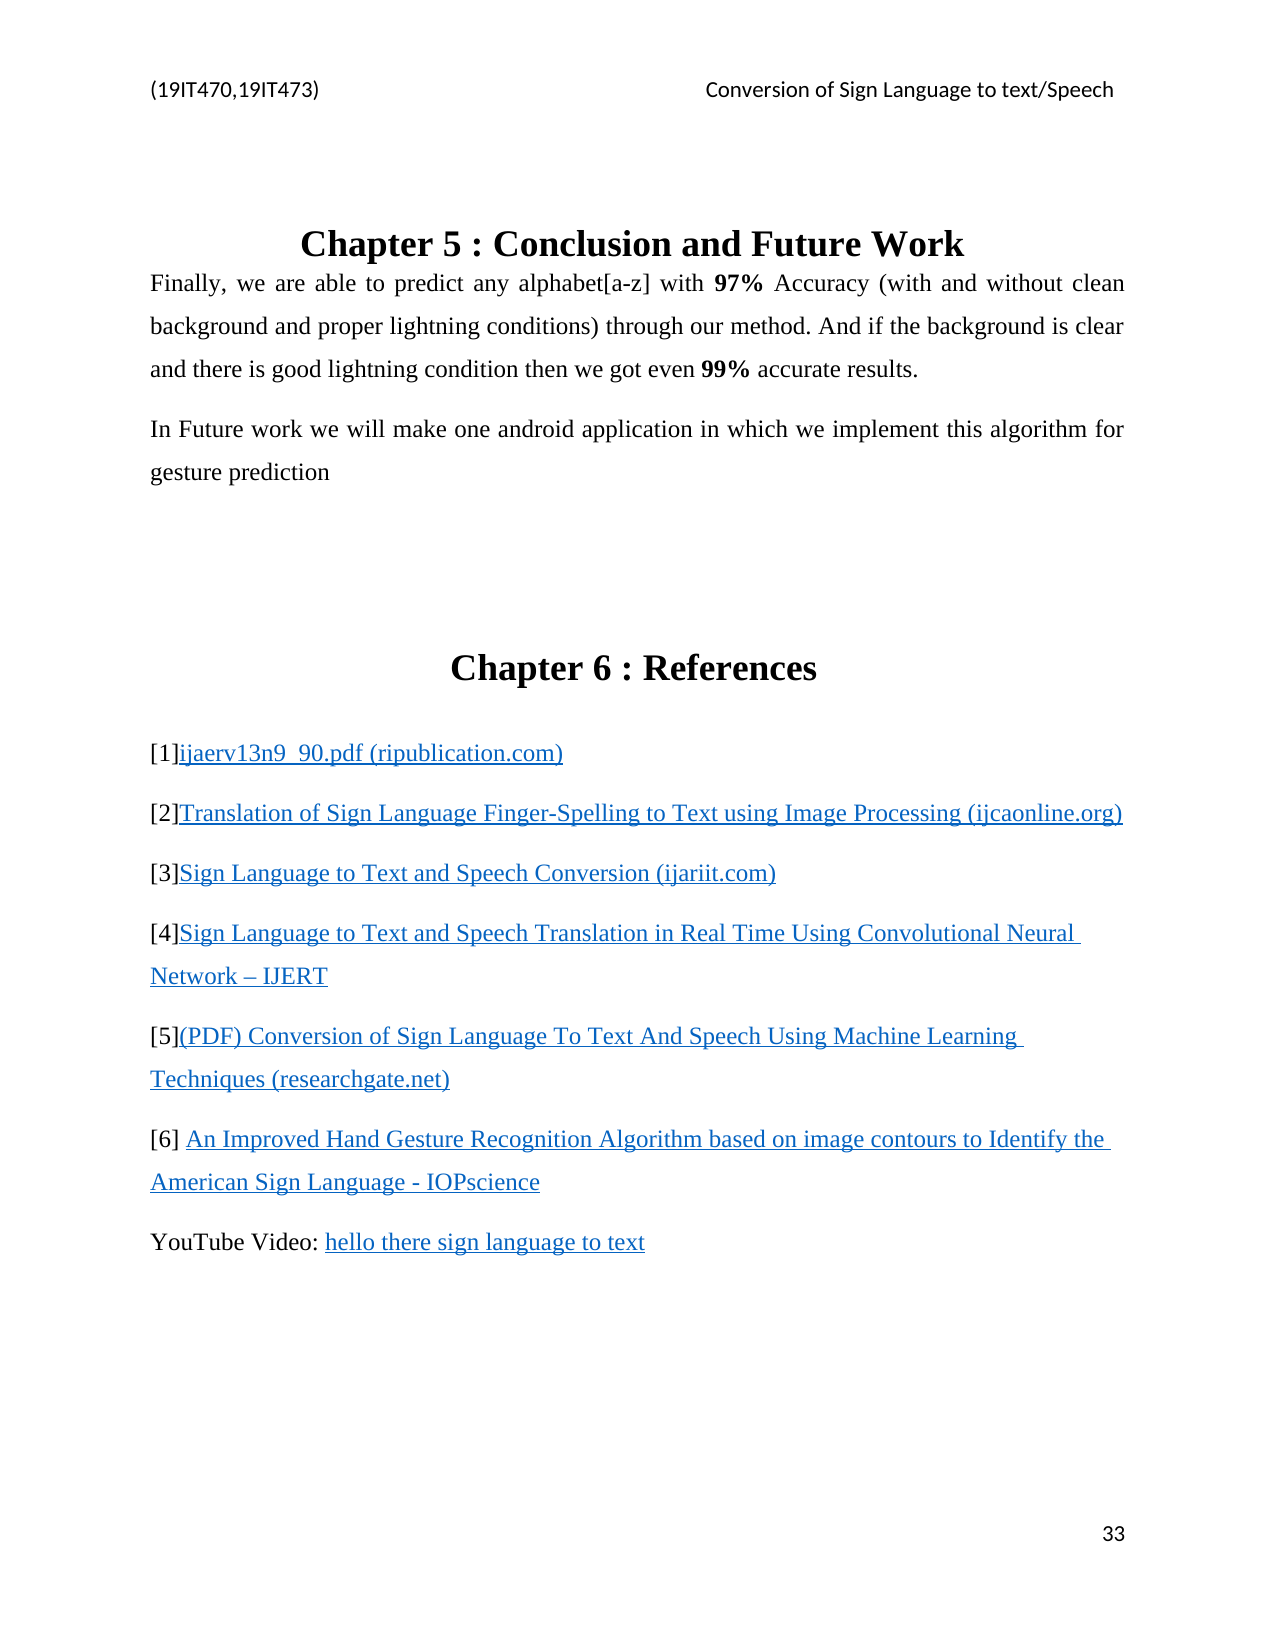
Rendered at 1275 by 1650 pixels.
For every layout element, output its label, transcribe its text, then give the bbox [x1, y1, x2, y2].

text YouTube Video: hello there sign language to text [150, 1227, 1125, 1255]
text [3]Sign Language to Text and Speech Conversion (ijariit.com) [150, 858, 1125, 887]
text [2]Translation of Sign Language Finger-Spelling to Text using Image Processing (ijcaonline.org) [150, 798, 1125, 827]
text Finally, we are able to predict any alphabet[a-z] with 97% Accuracy (with and without clean background and proper lightning conditions) through our method. And if the background is clear and there is good lightning condition then we got even 99% accurate results. [150, 268, 1125, 383]
text [4]Sign Language to Text and Speech Translation in Real Time Using Convolutional Neural Network – IJERT [150, 918, 1125, 990]
subtitle Chapter 6 : References [450, 645, 1125, 688]
subtitle Chapter 5 : Conclusion and Future Work [300, 222, 1125, 265]
text [5](PDF) Conversion of Sign Language To Text And Speech Using Machine Learning Techniques (researchgate.net) [150, 1021, 1125, 1093]
text [6] An Improved Hand Gesture Recognition Algorithm based on image contours to Identify the American Sign Language - IOPscience [150, 1124, 1125, 1196]
text In Future work we will make one android application in which we implement this algorithm for gesture prediction [150, 414, 1125, 486]
text [1]ijaerv13n9_90.pdf (ripublication.com) [150, 738, 1125, 767]
